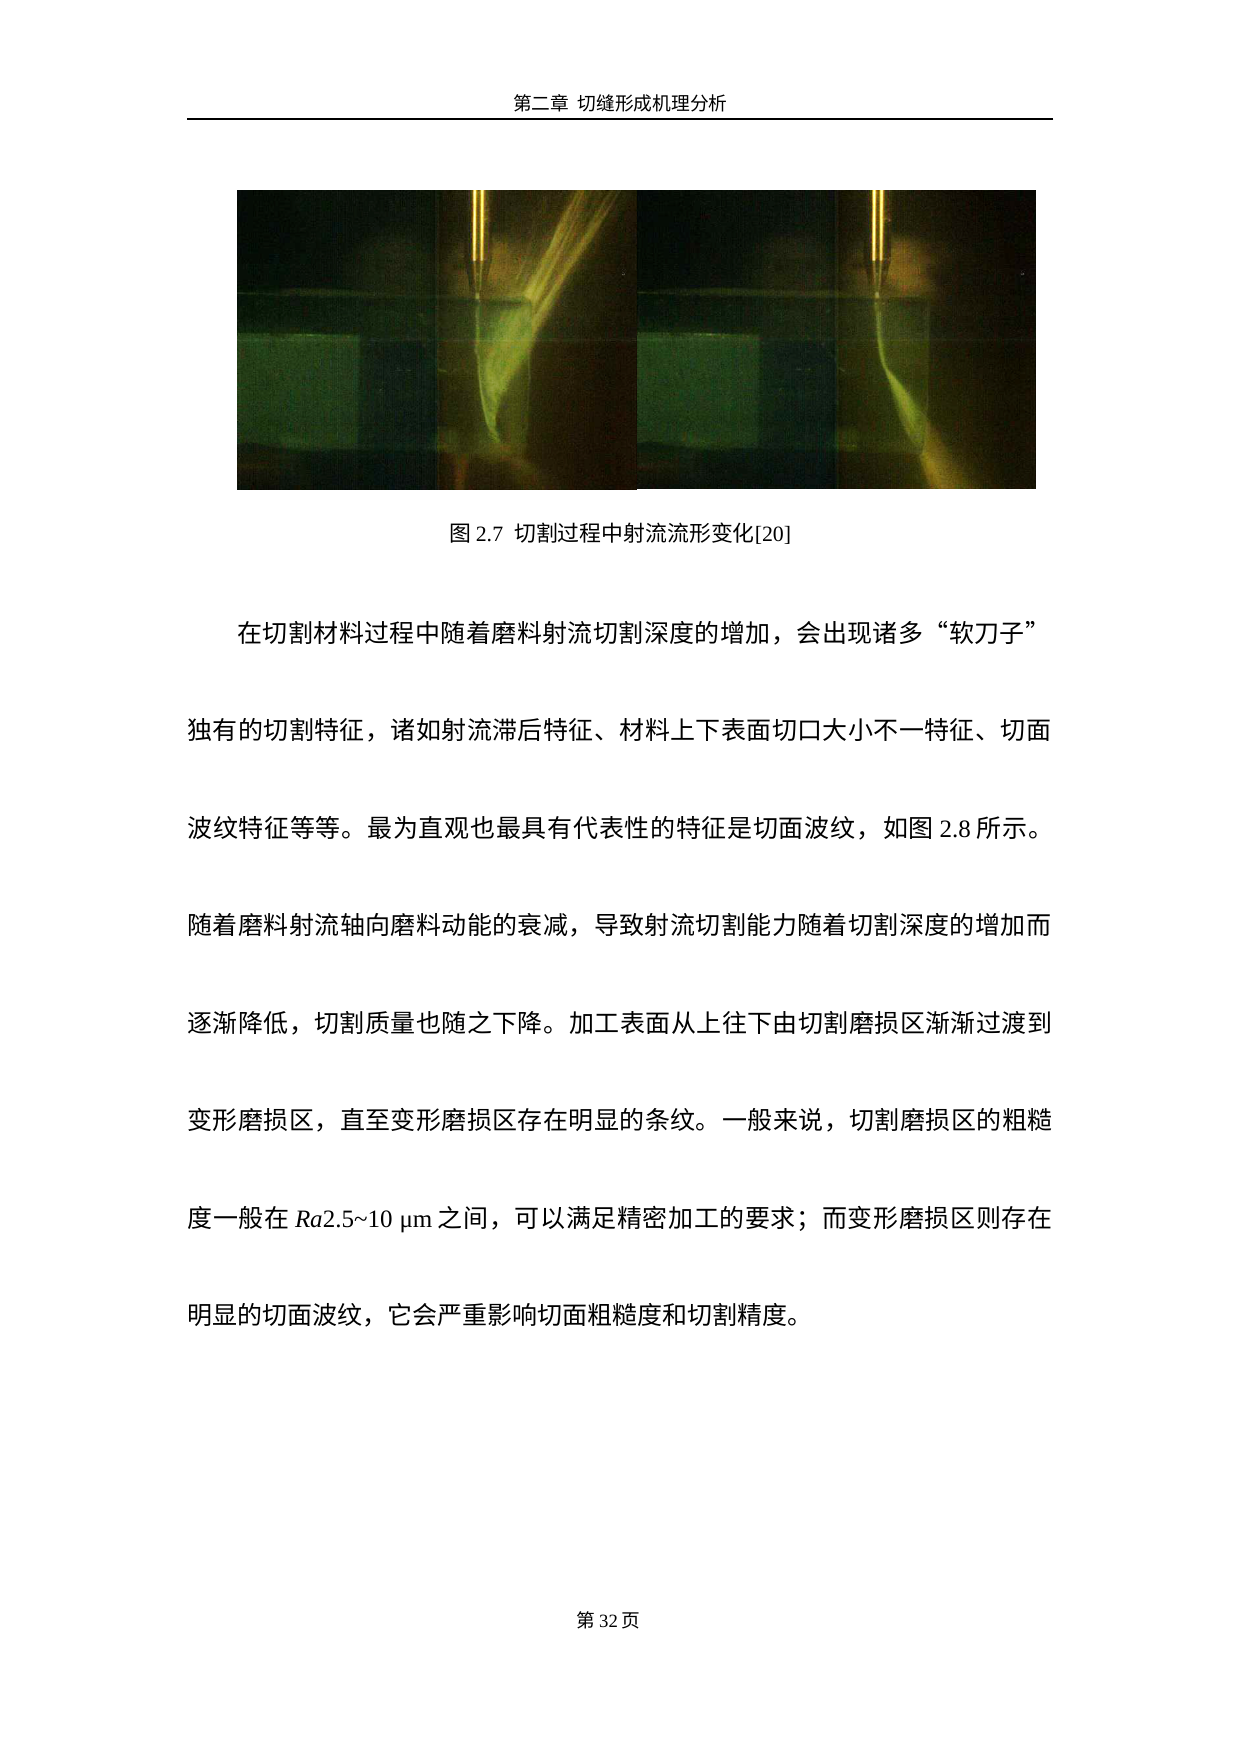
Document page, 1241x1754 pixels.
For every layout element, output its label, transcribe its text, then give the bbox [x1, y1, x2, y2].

text 图2.7 切割过程中射流流形变化[20] [187, 516, 1053, 547]
text 在切割材料过程中随着磨料射流切割深度的增加，会出现诸多“软刀子”独有的切割特征，诸如射流滞后特征、材料上下表面切口大小不一特征、切面波纹特征等等。最为直观也最具有代表性的特征是切面波纹，如图2.8所示。随着磨料射流轴向磨料动能的衰减，导致射流切割能力随着切割深度的增加而逐渐降低，切割质量也随之下降。加工表面从上往下由切割磨损区渐渐过渡到变形磨损区，直至变形磨损区存在明显的条纹。一般来说，切割磨损区的粗糙度一般在Ra2.5~10 μm之间，可以满足精密加工的要求；而变形磨损区则存在明显的切面波纹，它会严重影响切面粗糙度和切割精度。 [187, 599, 1053, 1346]
picture [237, 190, 1036, 490]
